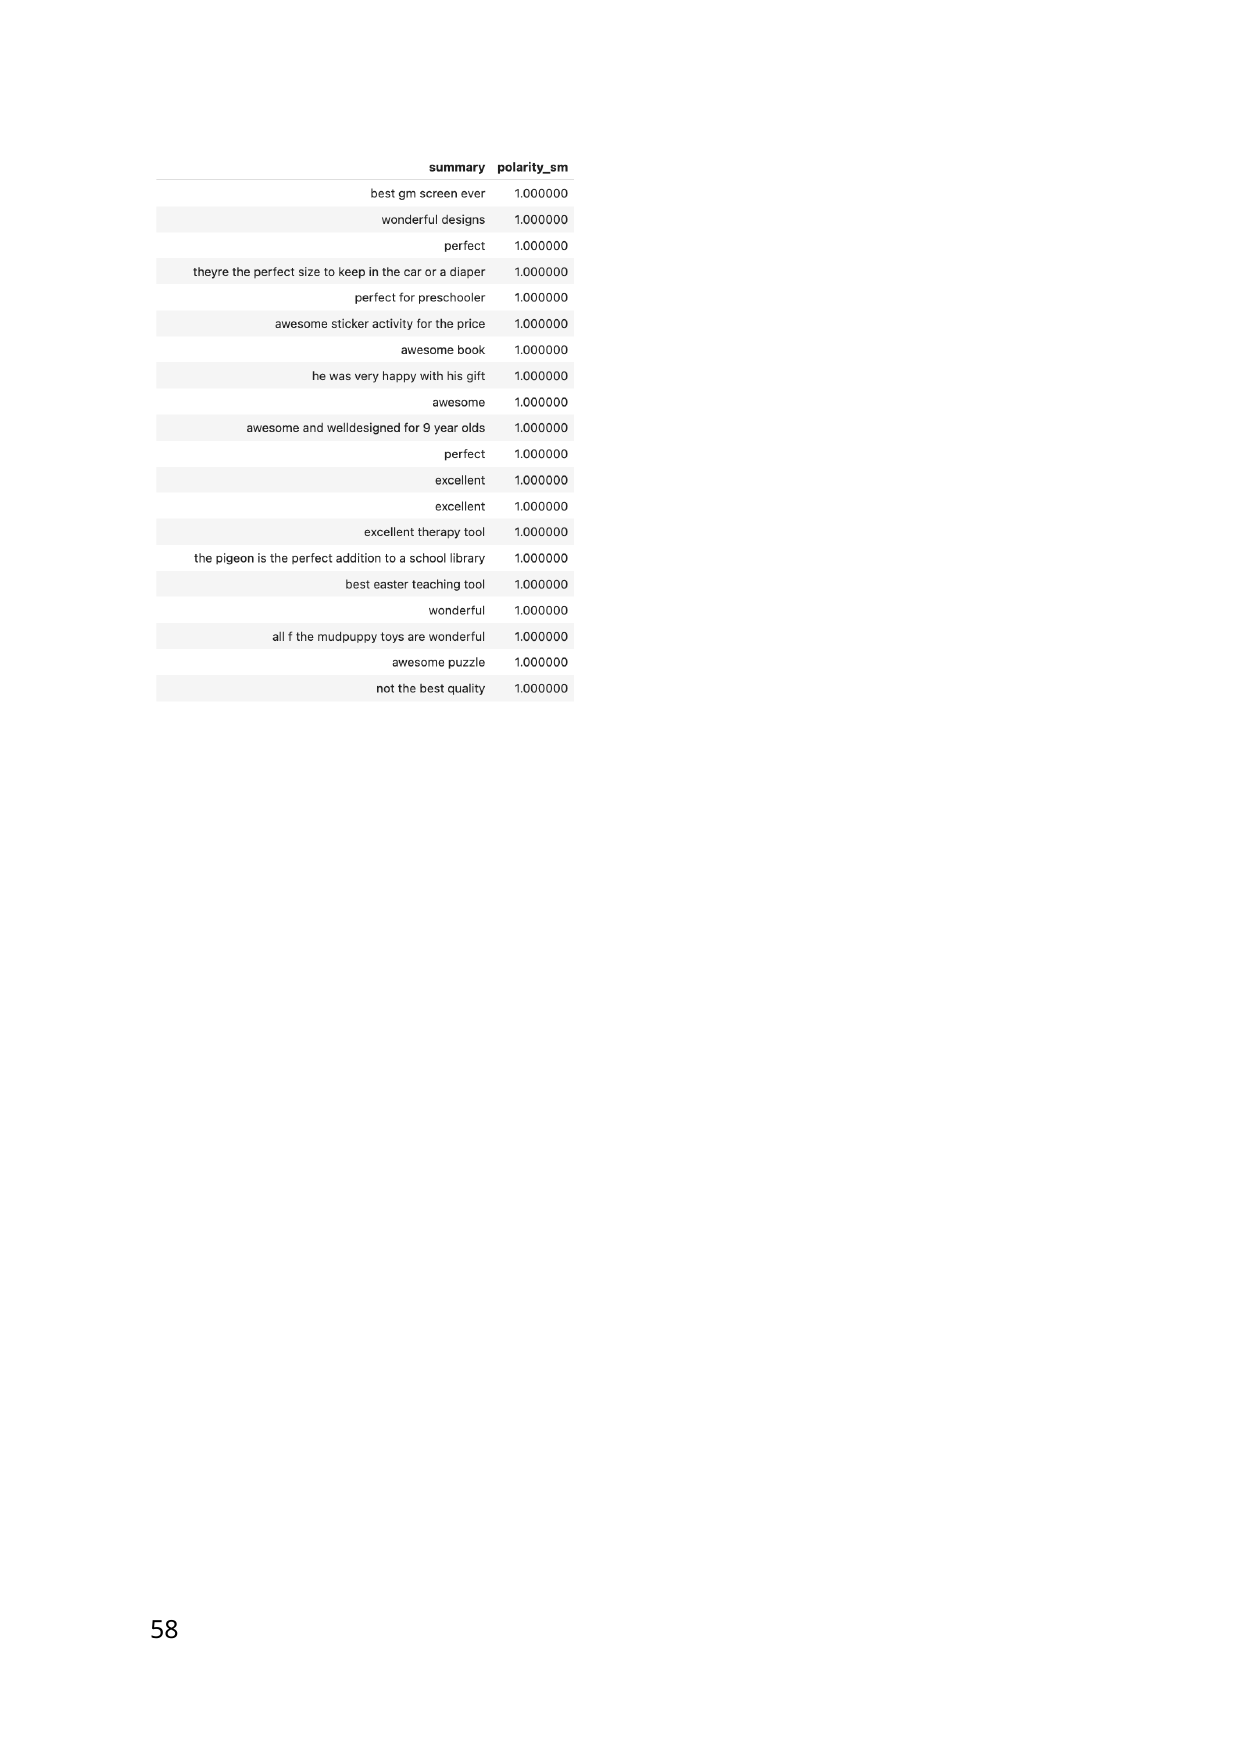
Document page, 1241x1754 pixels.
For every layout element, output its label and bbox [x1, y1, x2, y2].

picture [156, 150, 617, 715]
